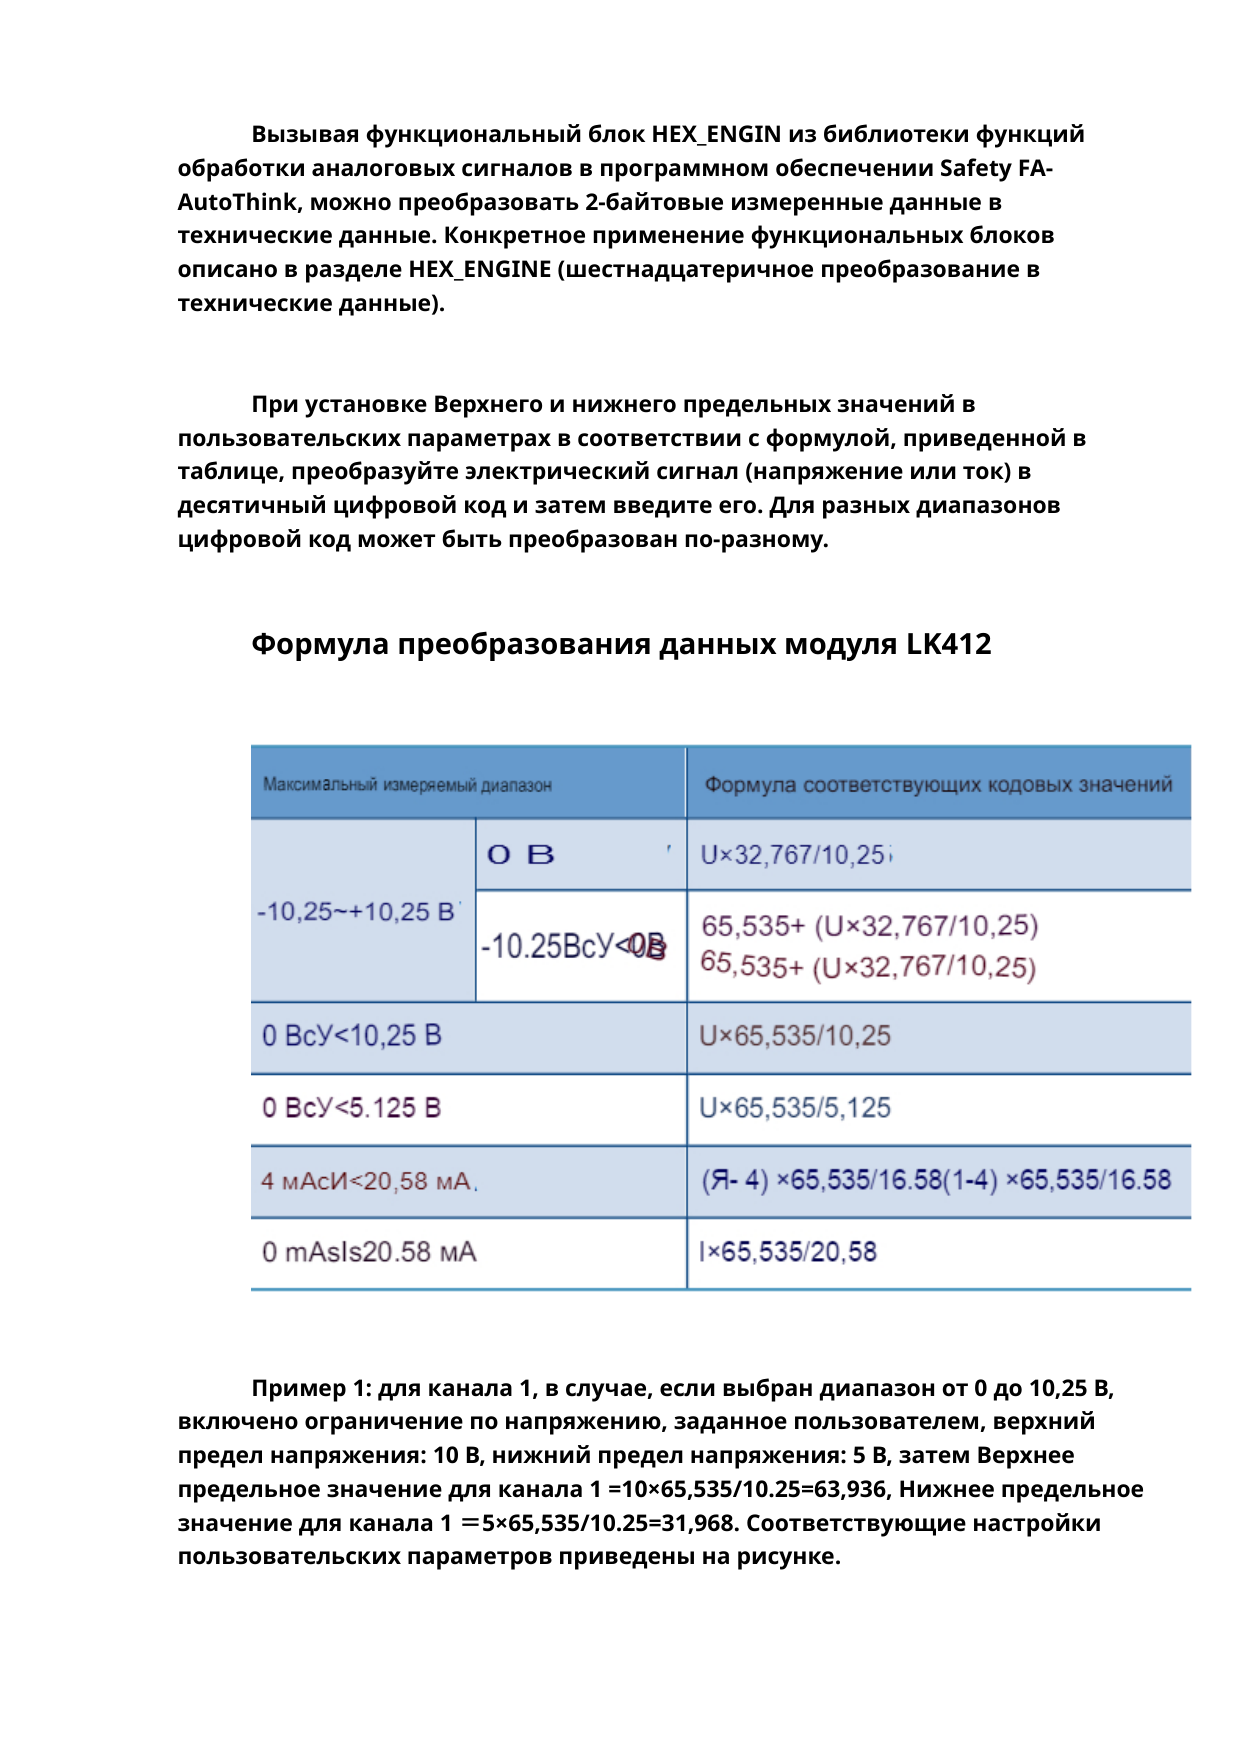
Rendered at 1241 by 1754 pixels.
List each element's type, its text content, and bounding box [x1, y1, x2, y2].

text Пример 1: для канала 1, в случае, если выбран диапазон от 0 до 10,25 В, включено ограничение по напряжению, заданное пользователем, верхний предел напряжения: 10 В, нижний предел напряжения: 5 В, затем Верхнее предельное значение для канала 1 =10×65,535/10.25=63,936, Нижнее предельное значение для канала 1 ＝5×65,535/10.25=31,968. Соответствующие настройки пользовательских параметров приведены на рисунке. [177, 1372, 1152, 1572]
text При установке Верхнего и нижнего предельных значений в пользовательских параметрах в соответствии с формулой, приведенной в таблице, преобразуйте электрический сигнал (напряжение или ток) в десятичный цифровой код и затем введите его. Для разных диапазонов цифровой код может быть преобразован по-разному. [177, 388, 1152, 554]
text Вызывая функциональный блок HEX_ENGIN из библиотеки функций обработки аналоговых сигналов в программном обеспечении Safety FA-AutoThink, можно преобразовать 2-байтовые измеренные данные в технические данные. Конкретное применение функциональных блоков описано в разделе HEX_ENGINE (шестнадцатеричное преобразование в технические данные). [177, 118, 1152, 318]
picture [251, 742, 1192, 1293]
text Формула преобразования данных модуля LK412 [177, 623, 1152, 663]
